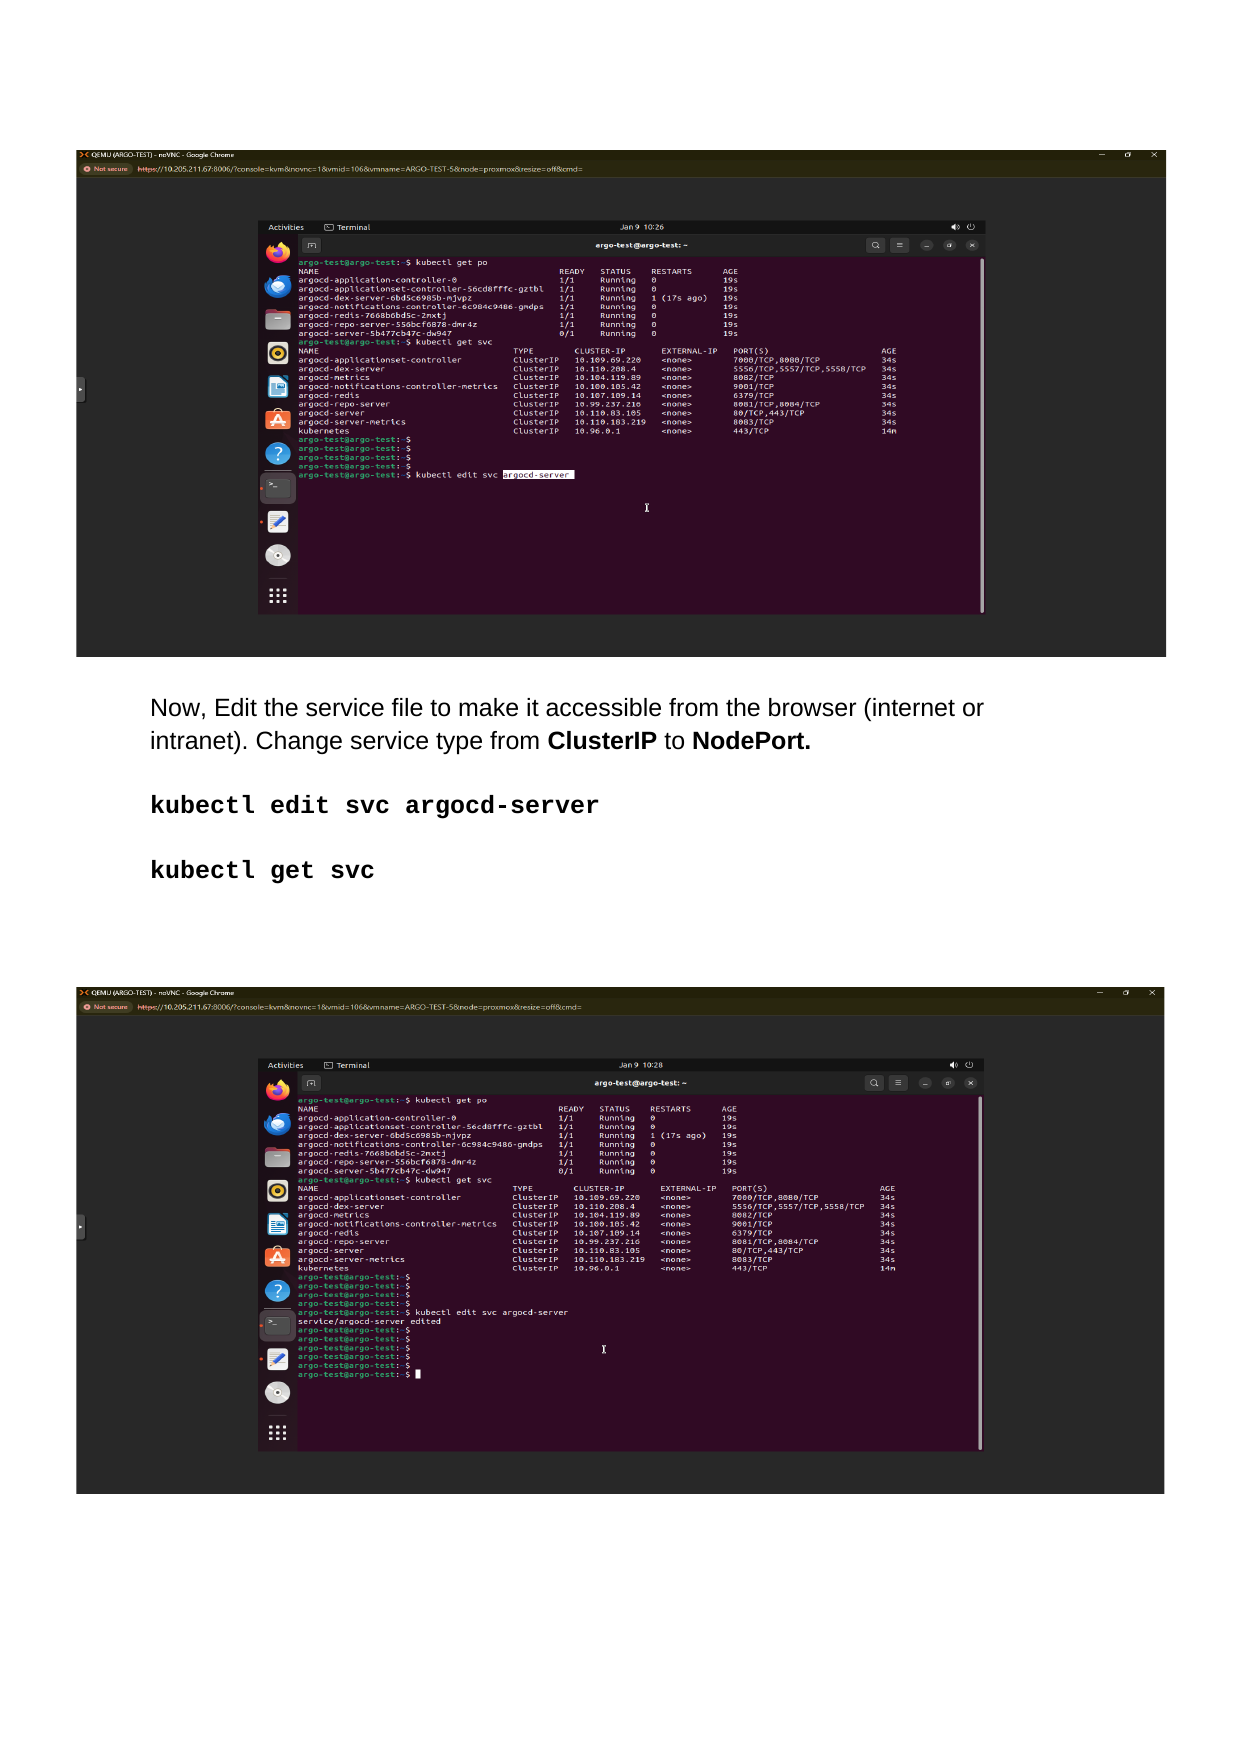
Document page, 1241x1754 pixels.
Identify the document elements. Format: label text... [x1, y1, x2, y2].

text kubectl edit svc argocd-server [150, 792, 1090, 821]
picture [76, 987, 1165, 1494]
picture [76, 150, 1167, 657]
text Now, Edit the service file to make it accessible from the browser (internet or intranet). Change service type from ClusterIP to NodePort. [150, 693, 1090, 755]
text kubectl get svc [150, 857, 1090, 886]
